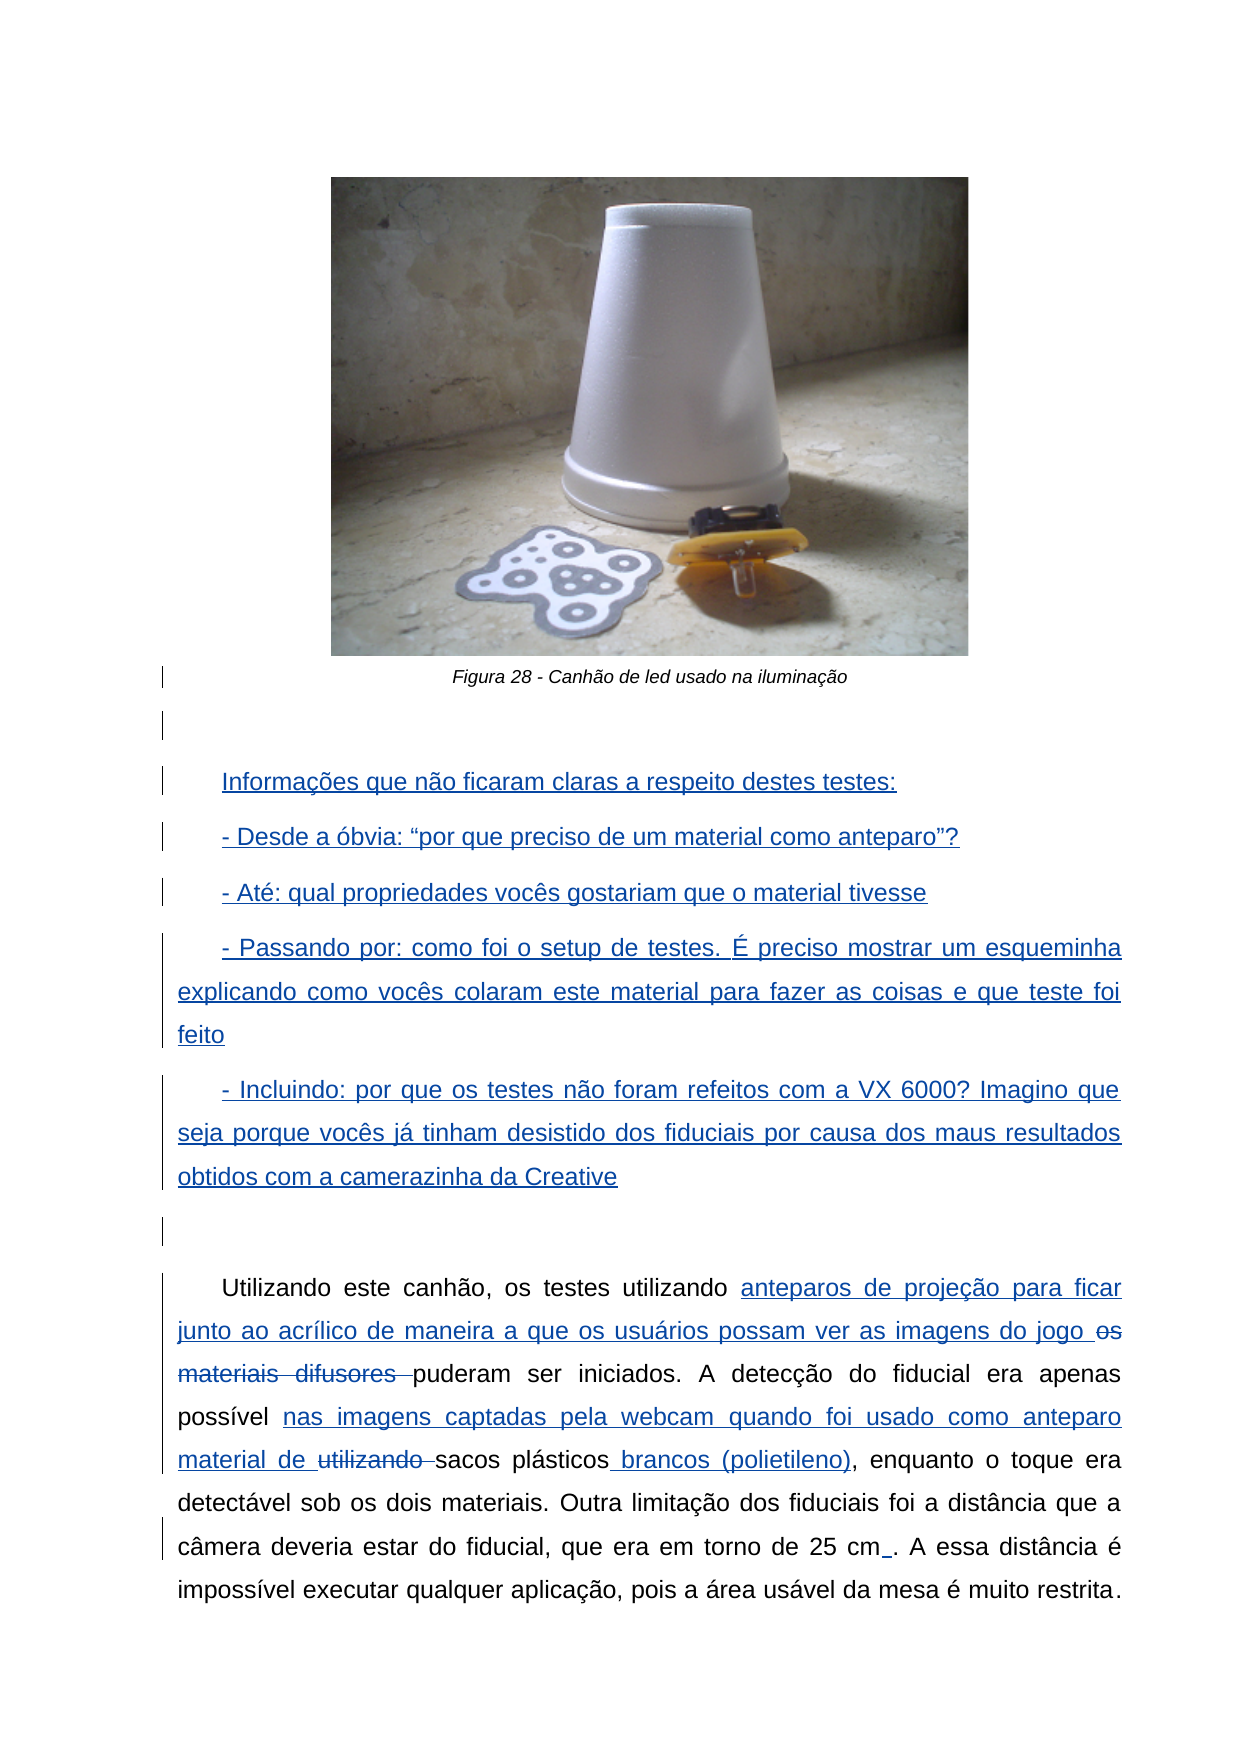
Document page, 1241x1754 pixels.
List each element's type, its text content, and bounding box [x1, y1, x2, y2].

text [177, 1273, 1122, 1603]
picture [331, 177, 969, 656]
